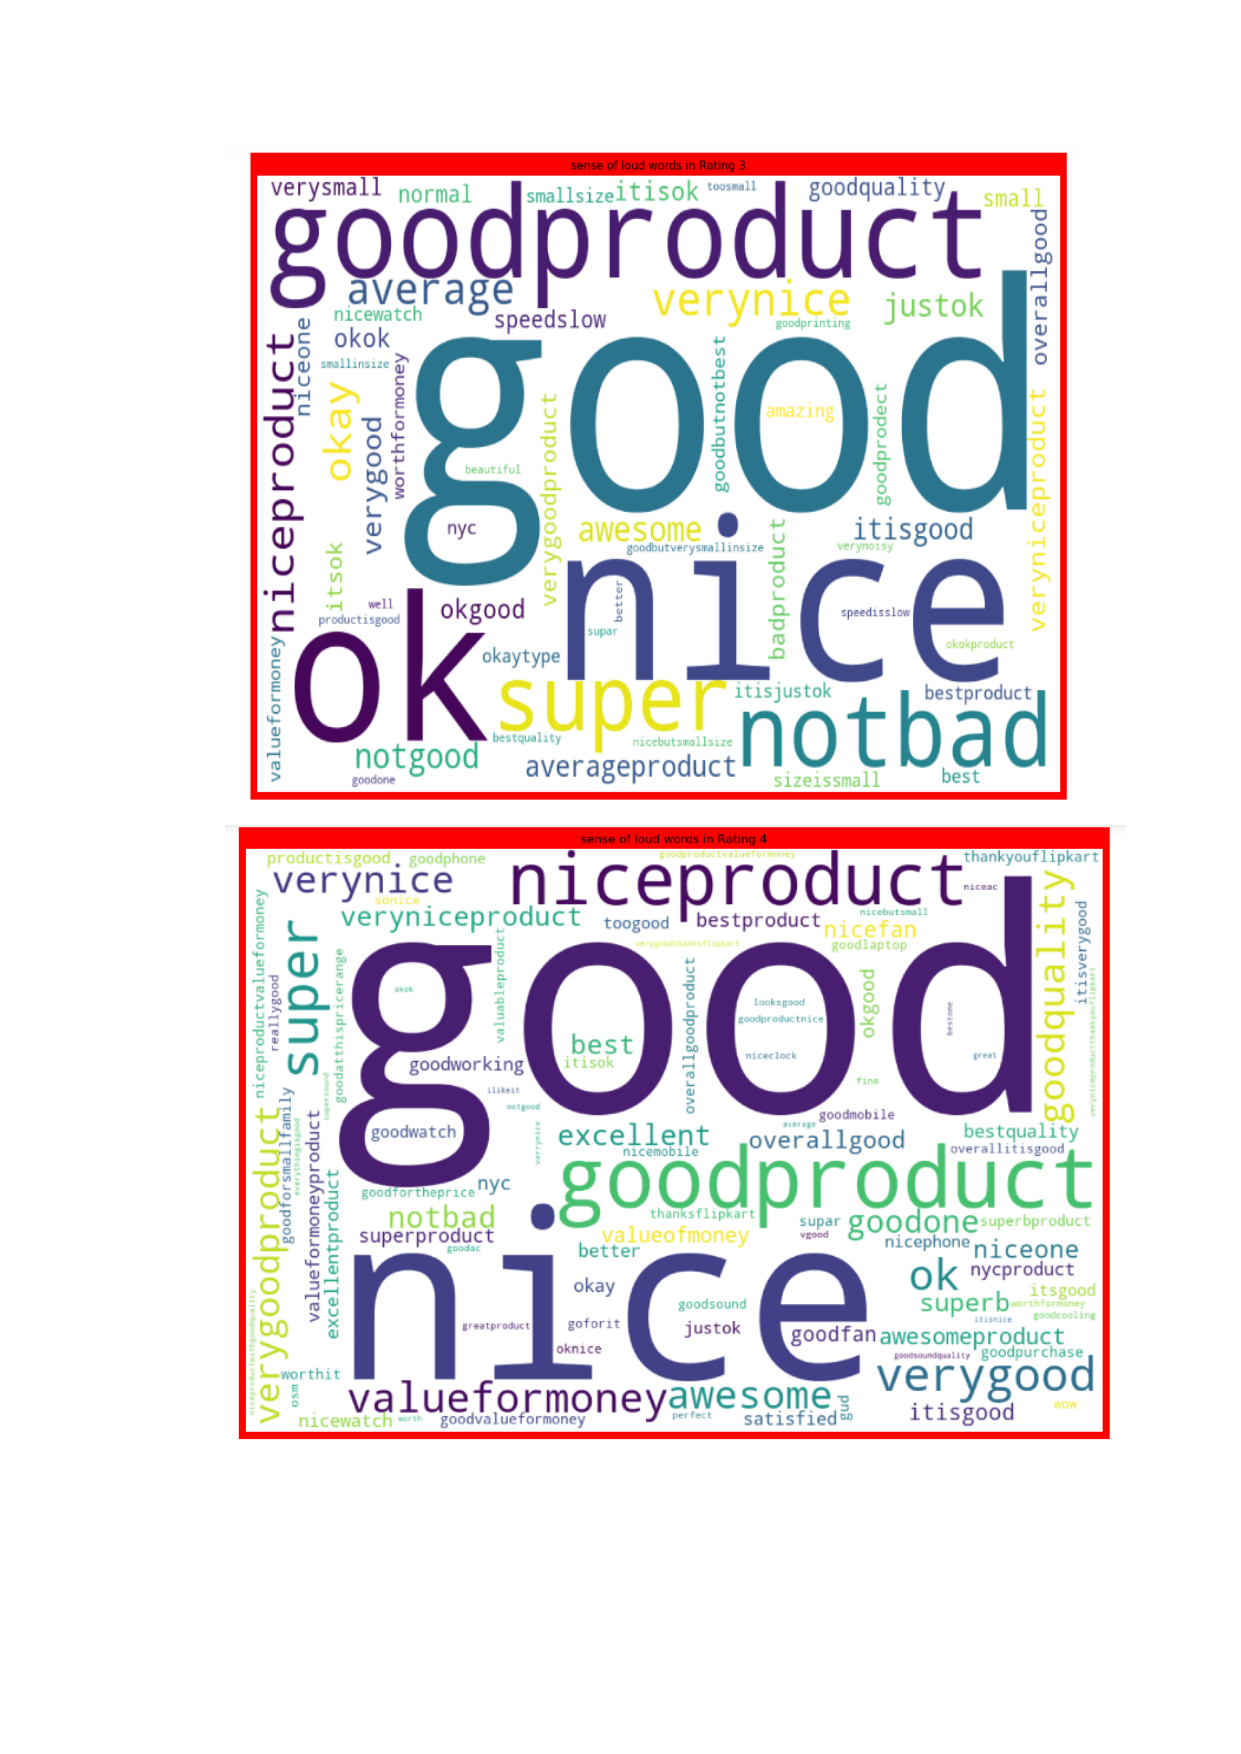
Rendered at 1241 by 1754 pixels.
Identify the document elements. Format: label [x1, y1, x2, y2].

picture [225, 150, 1082, 806]
picture [225, 824, 1127, 1447]
